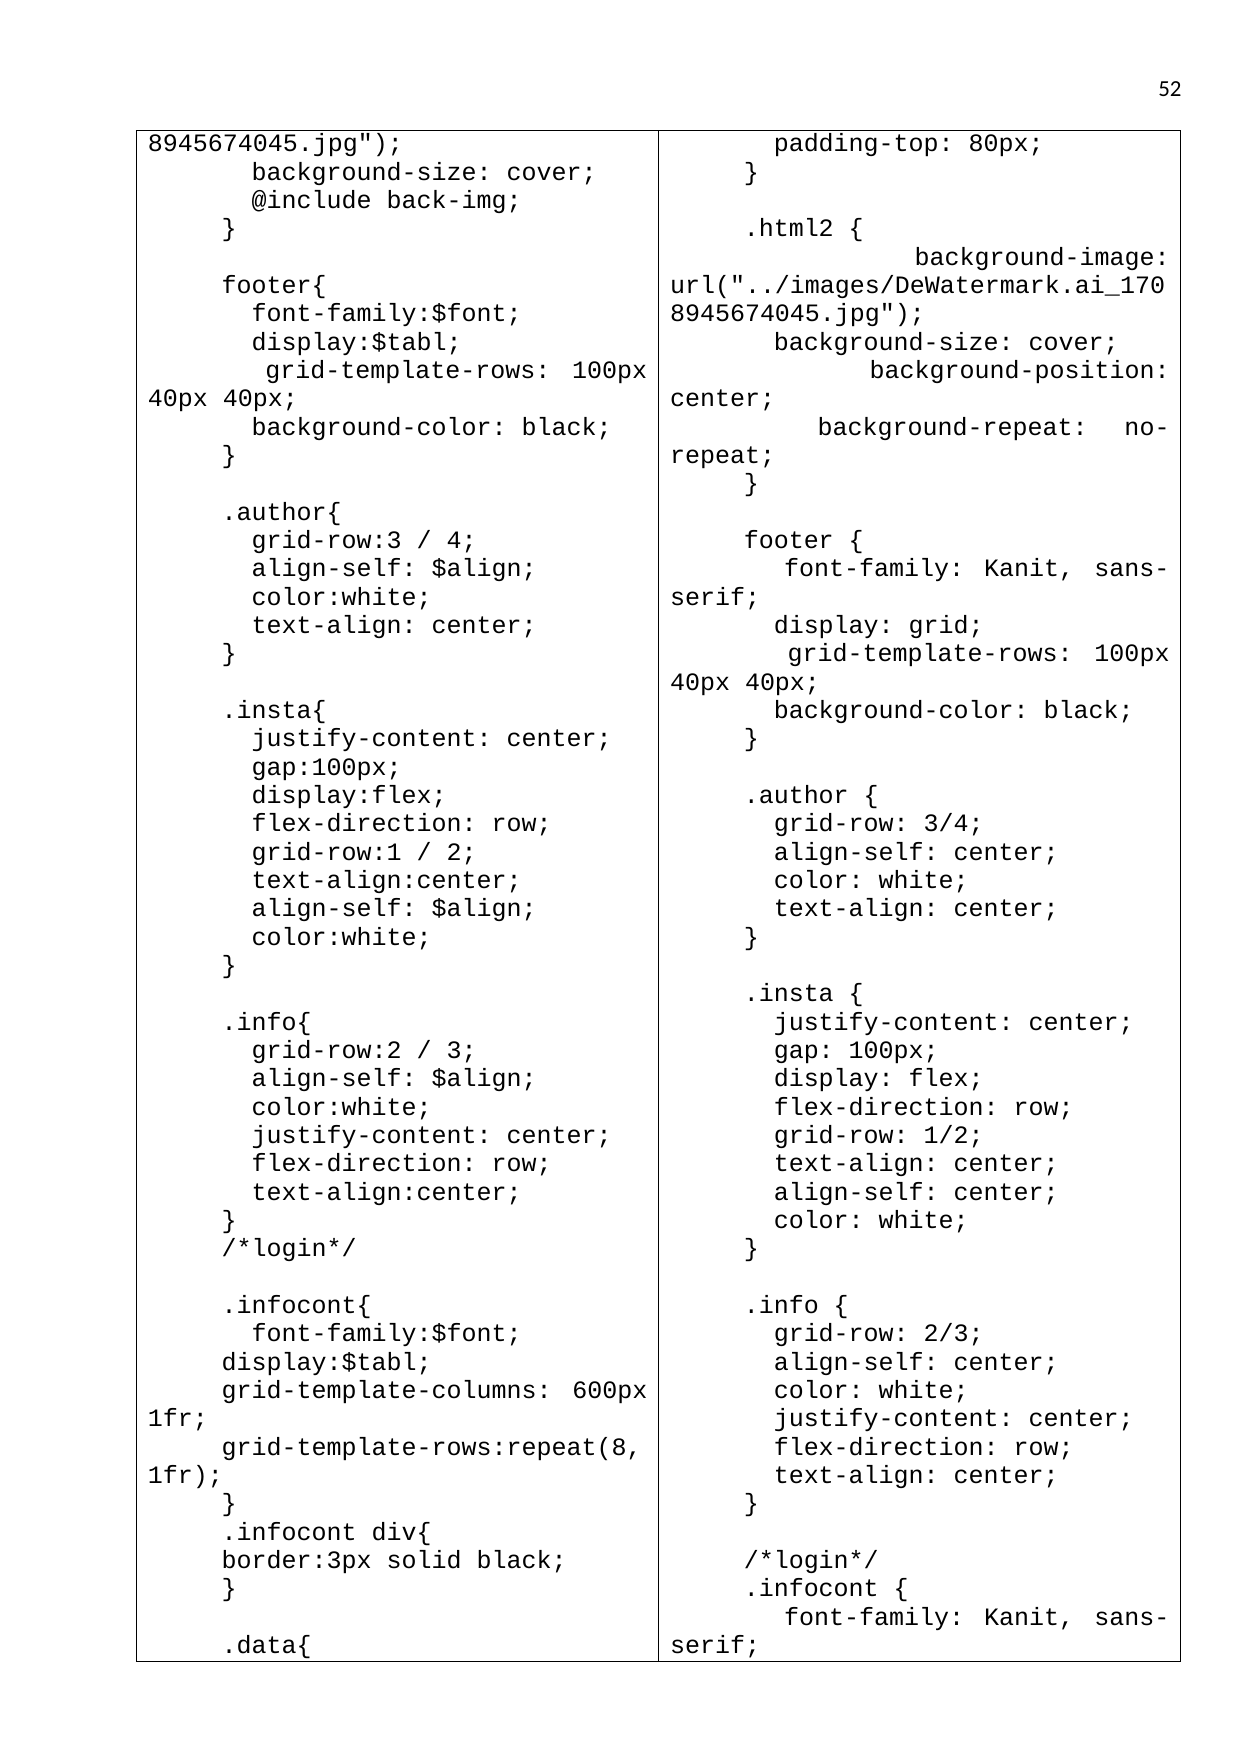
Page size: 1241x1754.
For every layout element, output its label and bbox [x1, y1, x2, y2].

table_header [659, 131, 1180, 1661]
table_header [137, 131, 658, 1661]
